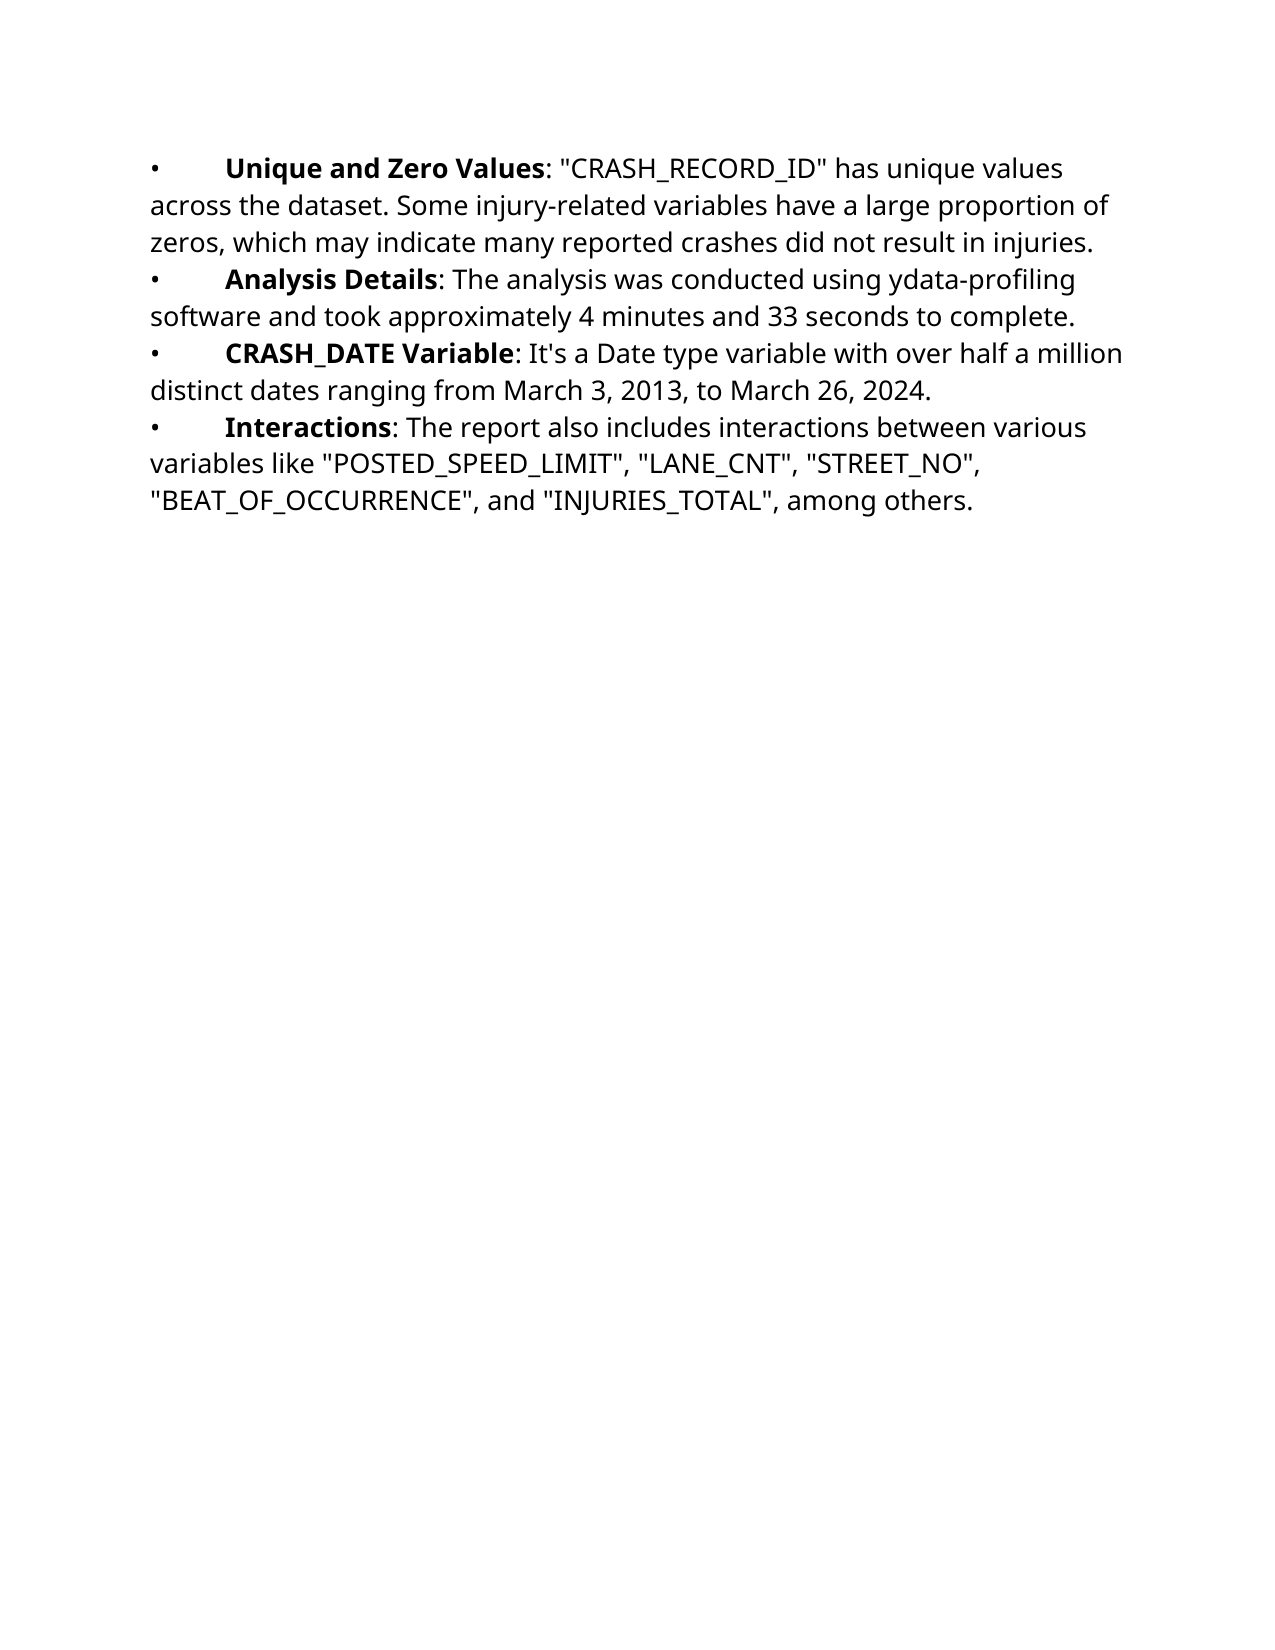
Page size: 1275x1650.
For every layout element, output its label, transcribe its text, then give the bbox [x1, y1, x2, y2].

list Unique and Zero Values: "CRASH_RECORD_ID" has unique values across the dataset. Some injury-related variables have a large proportion of zeros, which may indicate many reported crashes did not result in injuries. [150, 150, 1125, 261]
list Analysis Details: The analysis was conducted using ydata-profiling software and took approximately 4 minutes and 33 seconds to complete. [150, 261, 1125, 334]
list Interactions: The report also includes interactions between various variables like "POSTED_SPEED_LIMIT", "LANE_CNT", "STREET_NO", "BEAT_OF_OCCURRENCE", and "INJURIES_TOTAL", among others. [150, 408, 1125, 627]
list CRASH_DATE Variable: It's a Date type variable with over half a million distinct dates ranging from March 3, 2013, to March 26, 2024. [150, 334, 1125, 408]
